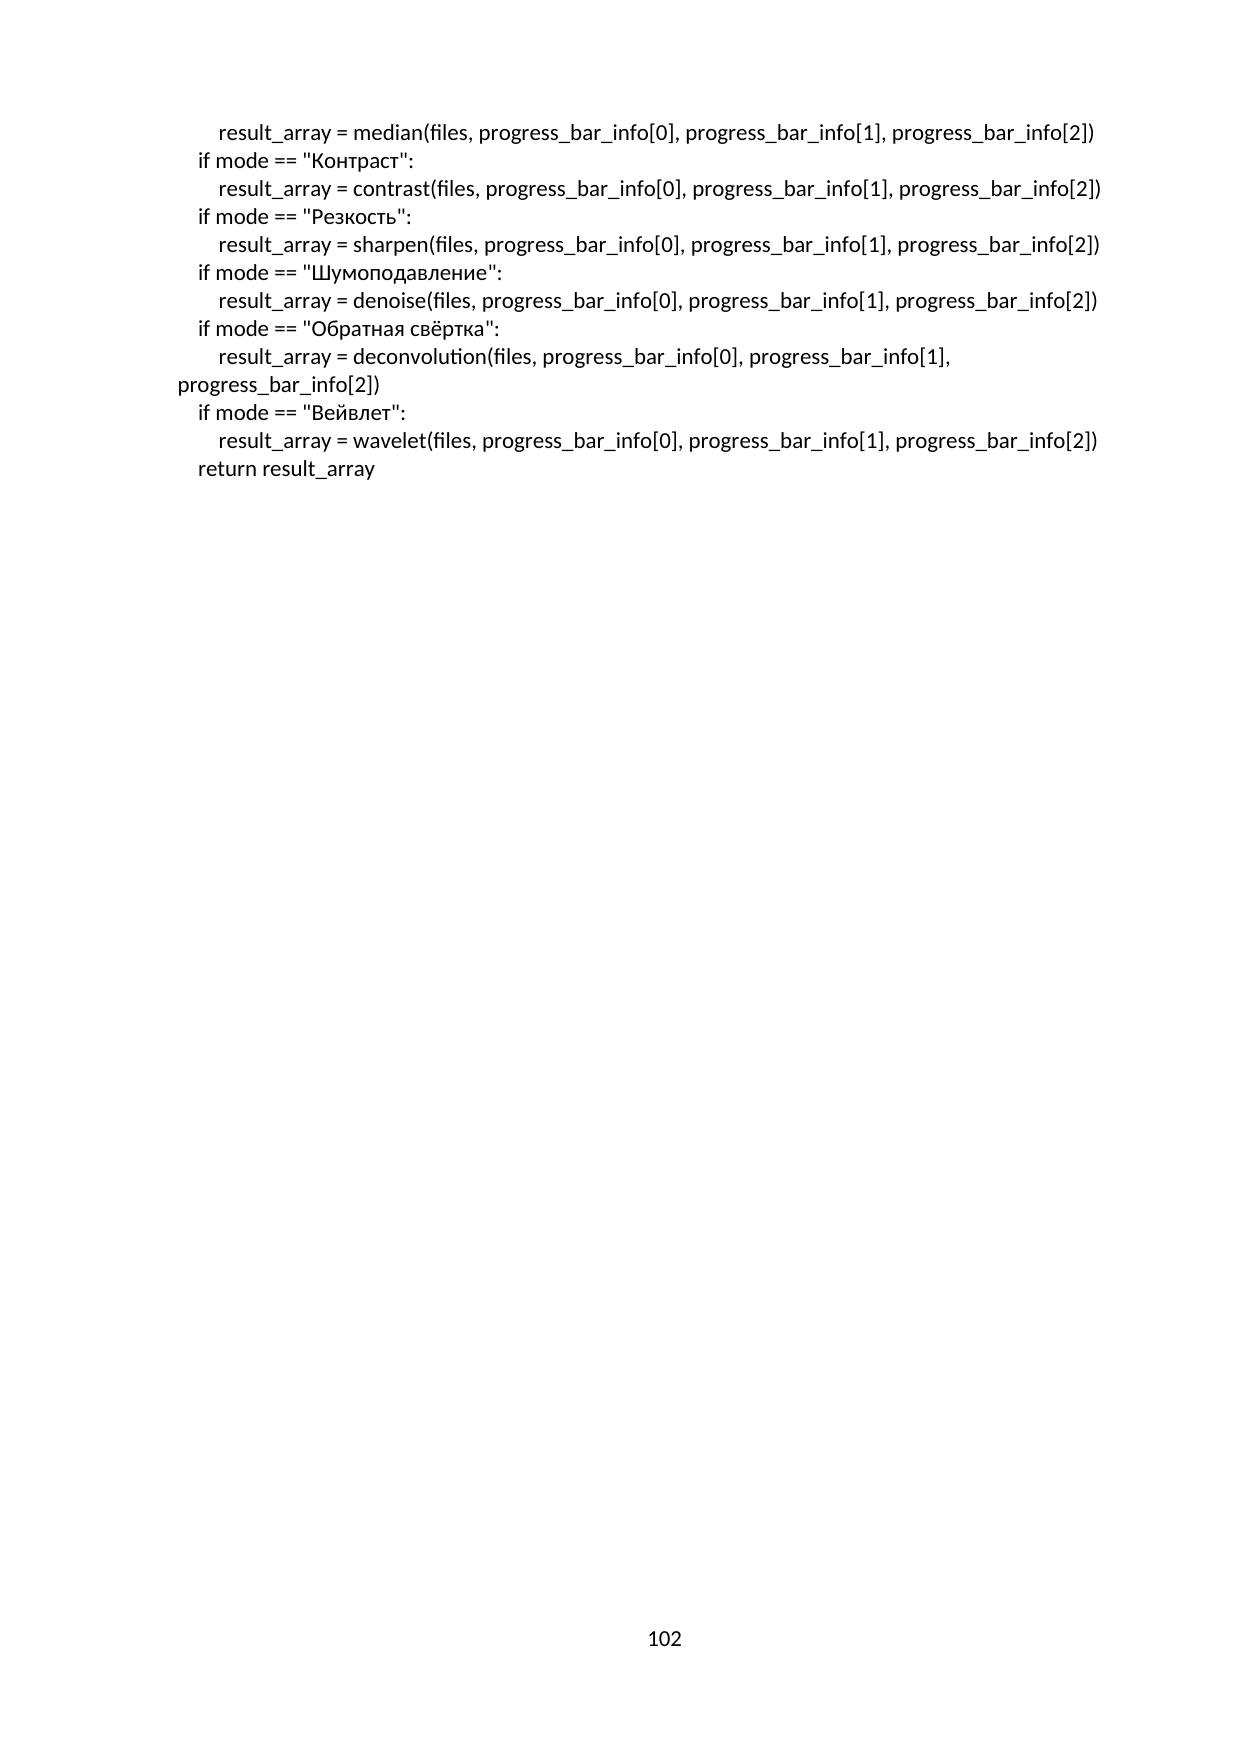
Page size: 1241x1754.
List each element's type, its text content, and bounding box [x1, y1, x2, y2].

text if mode == "Вейвлет": [177, 398, 1152, 426]
text result_array = median(files, progress_bar_info[0], progress_bar_info[1], progress_bar_info[2]) [177, 118, 1152, 146]
text result_array = deconvolution(files, progress_bar_info[0], progress_bar_info[1], progress_bar_info[2]) [177, 342, 1152, 398]
text return result_array [177, 454, 1152, 482]
text result_array = contrast(files, progress_bar_info[0], progress_bar_info[1], progress_bar_info[2]) [177, 174, 1152, 202]
text result_array = wavelet(files, progress_bar_info[0], progress_bar_info[1], progress_bar_info[2]) [177, 426, 1152, 454]
text if mode == "Резкость": [177, 202, 1152, 230]
text if mode == "Обратная свёртка": [177, 314, 1152, 342]
text result_array = denoise(files, progress_bar_info[0], progress_bar_info[1], progress_bar_info[2]) [177, 286, 1152, 314]
text result_array = sharpen(files, progress_bar_info[0], progress_bar_info[1], progress_bar_info[2]) [177, 230, 1152, 258]
text if mode == "Шумоподавление": [177, 258, 1152, 286]
text if mode == "Контраст": [177, 146, 1152, 174]
